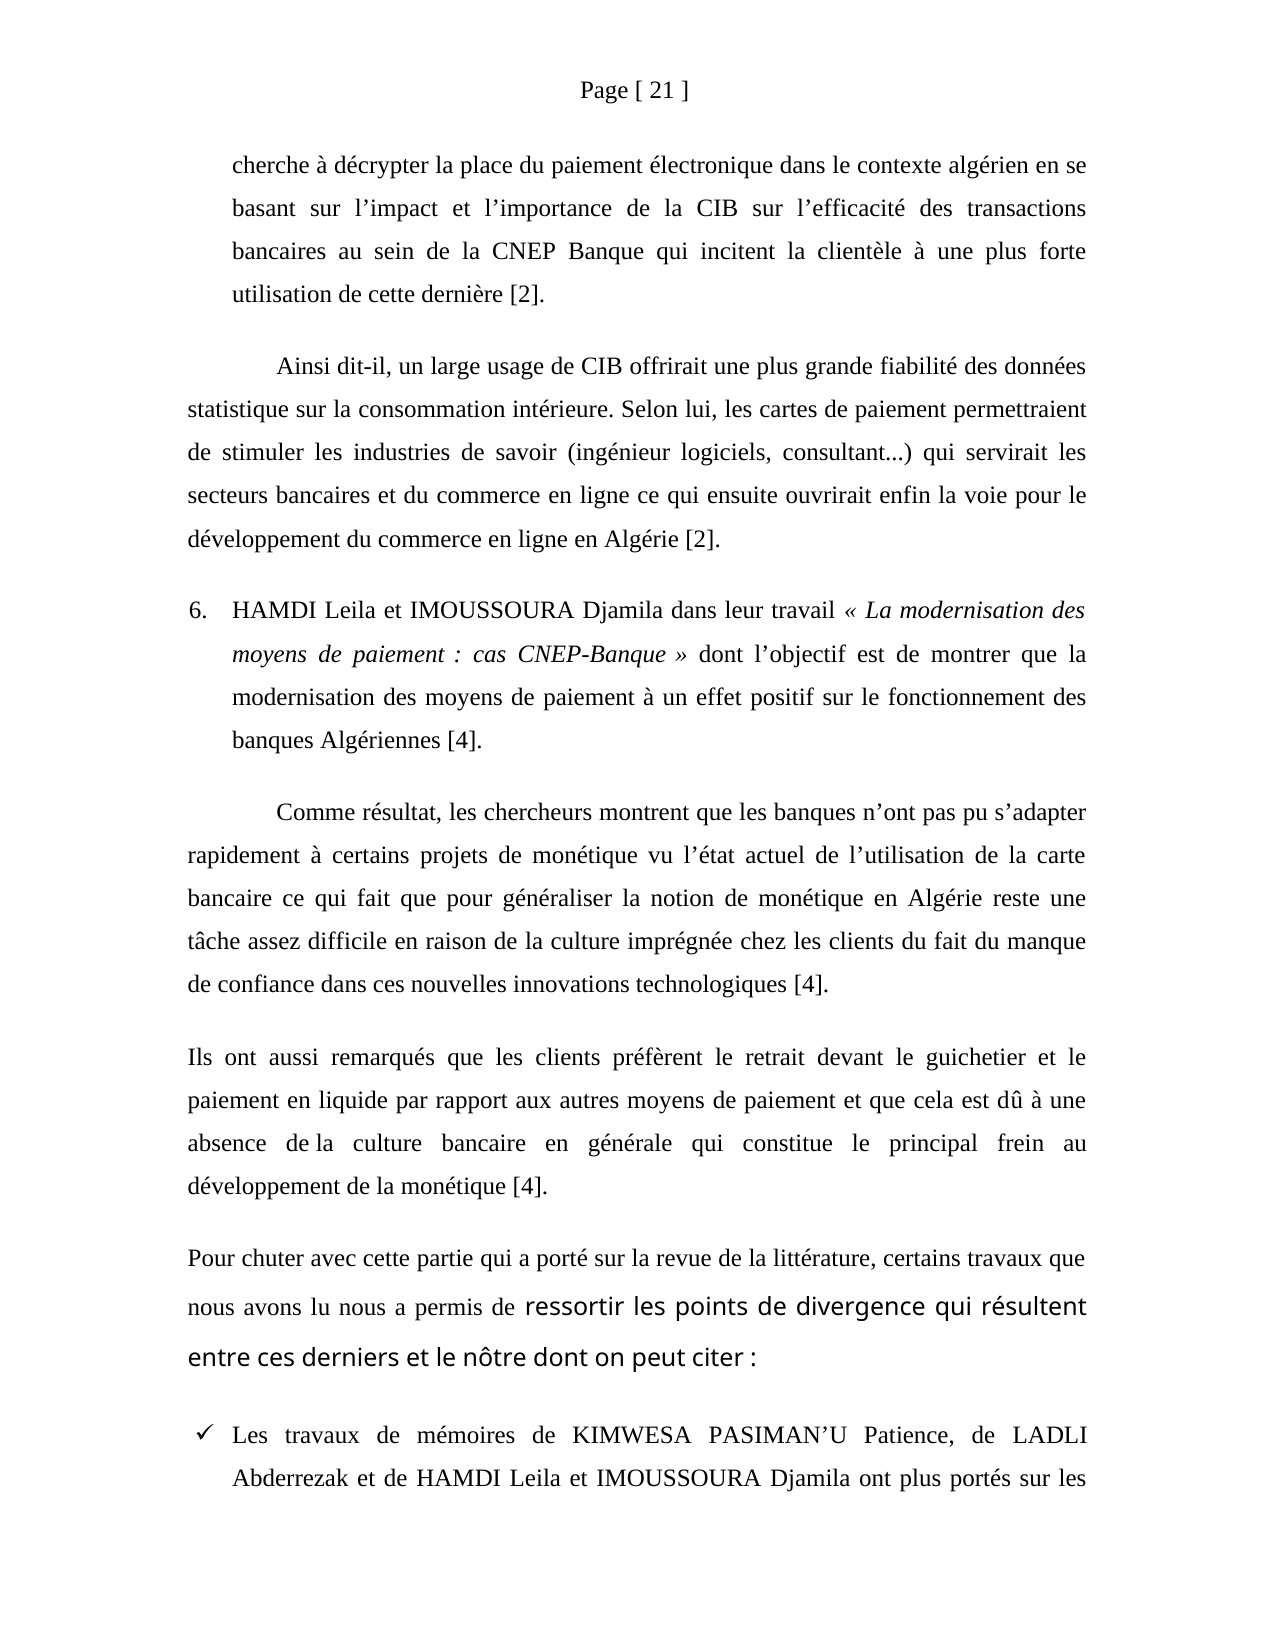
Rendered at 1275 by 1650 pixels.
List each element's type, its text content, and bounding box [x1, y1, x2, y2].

text Comme résultat, les chercheurs montrent que les banques n’ont pas pu s’adapter rapidement à certains projets de monétique vu l’état actuel de l’utilisation de la carte bancaire ce qui fait que pour généraliser la notion de monétique en Algérie reste une tâche assez difficile en raison de la culture imprégnée chez les clients du fait du manque de confiance dans ces nouvelles innovations technologiques. [187, 797, 1087, 998]
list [194, 1420, 1087, 1492]
list HAMDI Leila et IMOUSSOURA Djamila dans leur travail « La modernisation des moyens de paiement : cas CNEP-Banque » dont l’objectif est de montrer que la modernisation des moyens de paiement à un effet positif sur le fonctionnement des banques Algériennes. [189, 596, 1087, 754]
text Ils ont aussi remarqués que les clients préfèrent le retrait devant le guichetier et le paiement en liquide par rapport aux autres moyens de paiement et que cela est dû à une absence de la culture bancaire en générale qui constitue le principal frein au développement de la monétique. [187, 1042, 1087, 1200]
text Pour chuter avec cette partie qui a porté sur la revue de la littérature, certains travaux que nous avons lu nous a permis de ressortir les points de divergence qui résultent entre ces derniers et le nôtre dont on peut citer : [187, 1243, 1087, 1374]
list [194, 150, 1087, 308]
text Ainsi dit-il, un large usage de CIB offrirait une plus grande fiabilité des données statistique sur la consommation intérieure. Selon lui, les cartes de paiement permettraient de stimuler les industries de savoir (ingénieur logiciels, consultant...) qui servirait les secteurs bancaires et du commerce en ligne ce qui ensuite ouvrirait enfin la voie pour le développement du commerce en ligne en Algérie. [187, 351, 1087, 552]
